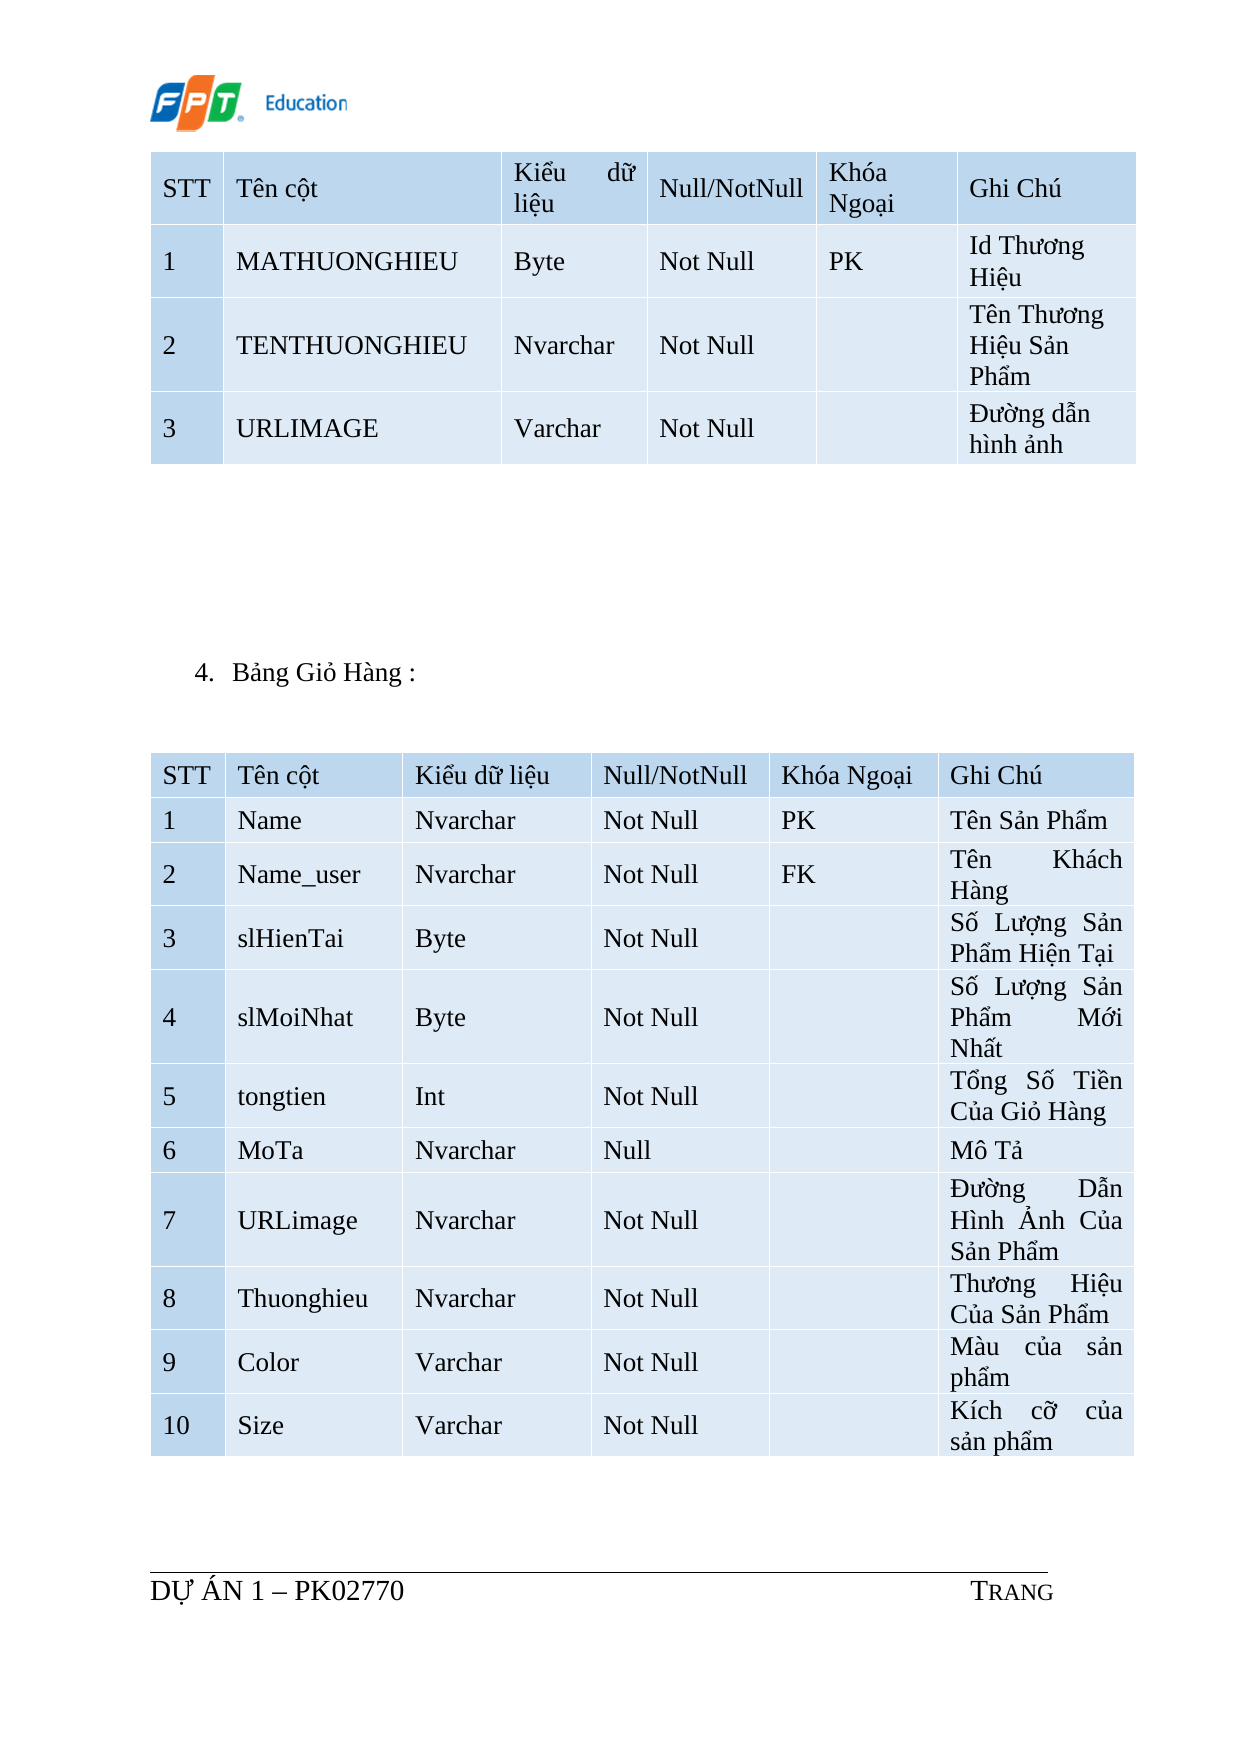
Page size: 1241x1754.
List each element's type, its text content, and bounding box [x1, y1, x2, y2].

table_cell Màu của sản phẩm [939, 1330, 1134, 1393]
table_cell Name_user [226, 843, 402, 905]
table_cell Nvarchar [403, 798, 591, 842]
table_header Tên cột [224, 152, 501, 224]
table_cell Byte [403, 906, 591, 969]
table_cell 3 [151, 392, 223, 464]
table_header STT [151, 753, 225, 797]
table_cell [770, 1173, 938, 1266]
table_cell Kích cỡ của sản phẩm [939, 1394, 1134, 1456]
table_cell Name [226, 798, 402, 842]
table_header Kiểu dữ liệu [502, 152, 647, 224]
table_cell Thương Hiệu Của Sản Phẩm [939, 1267, 1134, 1329]
table_cell Not Null [592, 1394, 769, 1456]
table_cell Nvarchar [403, 843, 591, 905]
table_cell [817, 298, 957, 391]
table_cell 5 [151, 1064, 225, 1127]
table_cell Đường Dẫn Hình Ảnh Của Sản Phẩm [939, 1173, 1134, 1266]
table_header Ghi Chú [958, 152, 1136, 224]
table_cell Not Null [592, 1330, 769, 1393]
table_cell Not Null [648, 392, 816, 464]
table_cell 4 [151, 970, 225, 1063]
table_header Null/NotNull [648, 152, 816, 224]
table_cell Varchar [502, 392, 647, 464]
table_cell [770, 906, 938, 969]
picture [150, 75, 347, 132]
table_cell Số Lượng Sản Phẩm Hiện Tại [939, 906, 1134, 969]
table_cell 1 [151, 225, 223, 297]
table_cell Not Null [592, 798, 769, 842]
table_cell Thuonghieu [226, 1267, 402, 1329]
table_cell [770, 1267, 938, 1329]
table_cell Nvarchar [403, 1267, 591, 1329]
table_cell [770, 1064, 938, 1127]
table_cell [770, 1394, 938, 1456]
table_cell Not Null [592, 843, 769, 905]
table_header Kiểu dữ liệu [403, 753, 591, 797]
table_cell 9 [151, 1330, 225, 1393]
table_cell [770, 1128, 938, 1172]
table_cell Nvarchar [403, 1173, 591, 1266]
table_cell Size [226, 1394, 402, 1456]
table_cell Not Null [592, 1173, 769, 1266]
table_cell PK [770, 798, 938, 842]
table_cell 3 [151, 906, 225, 969]
table_header STT [151, 152, 223, 224]
table_cell FK [770, 843, 938, 905]
table_cell 2 [151, 843, 225, 905]
table_header Null/NotNull [592, 753, 769, 797]
table_cell 7 [151, 1173, 225, 1266]
table_cell Tên Thương Hiệu Sản Phẩm [958, 298, 1136, 391]
table_header Tên cột [226, 753, 402, 797]
table_cell Not Null [592, 1267, 769, 1329]
table_cell [770, 970, 938, 1063]
table_header Khóa Ngoại [817, 152, 957, 224]
table_cell URLIMAGE [224, 392, 501, 464]
table_cell Varchar [403, 1330, 591, 1393]
table_cell slHienTai [226, 906, 402, 969]
list Bảng Giỏ Hàng : [194, 656, 1048, 688]
table_cell Varchar [403, 1394, 591, 1456]
table_cell Not Null [648, 298, 816, 391]
table_cell Byte [502, 225, 647, 297]
table_header Ghi Chú [939, 753, 1134, 797]
table_cell Not Null [592, 906, 769, 969]
table_cell Tổng Số Tiền Của Giỏ Hàng [939, 1064, 1134, 1127]
table_cell Not Null [648, 225, 816, 297]
table_cell Tên Sản Phẩm [939, 798, 1134, 842]
table_cell Color [226, 1330, 402, 1393]
table_cell 2 [151, 298, 223, 391]
table_cell Tên Khách Hàng [939, 843, 1134, 905]
table_cell Mô Tả [939, 1128, 1134, 1172]
table_cell Id Thương Hiệu [958, 225, 1136, 297]
table_cell [770, 1330, 938, 1393]
table_header Khóa Ngoại [770, 753, 938, 797]
table_cell TENTHUONGHIEU [224, 298, 501, 391]
table_cell Byte [403, 970, 591, 1063]
table_cell slMoiNhat [226, 970, 402, 1063]
table_cell PK [817, 225, 957, 297]
table_cell MATHUONGHIEU [224, 225, 501, 297]
table_cell Đường dẫn hình ảnh [958, 392, 1136, 464]
table_cell URLimage [226, 1173, 402, 1266]
table_cell Nvarchar [502, 298, 647, 391]
table_cell tongtien [226, 1064, 402, 1127]
table_cell 8 [151, 1267, 225, 1329]
table_cell Not Null [592, 970, 769, 1063]
table_cell Số Lượng Sản Phẩm Mới Nhất [939, 970, 1134, 1063]
table_cell MoTa [226, 1128, 402, 1172]
table_cell Nvarchar [403, 1128, 591, 1172]
table_cell 10 [151, 1394, 225, 1456]
table_cell 1 [151, 798, 225, 842]
table_cell Int [403, 1064, 591, 1127]
table_cell Not Null [592, 1064, 769, 1127]
table_cell Null [592, 1128, 769, 1172]
table_cell [817, 392, 957, 464]
table_cell 6 [151, 1128, 225, 1172]
